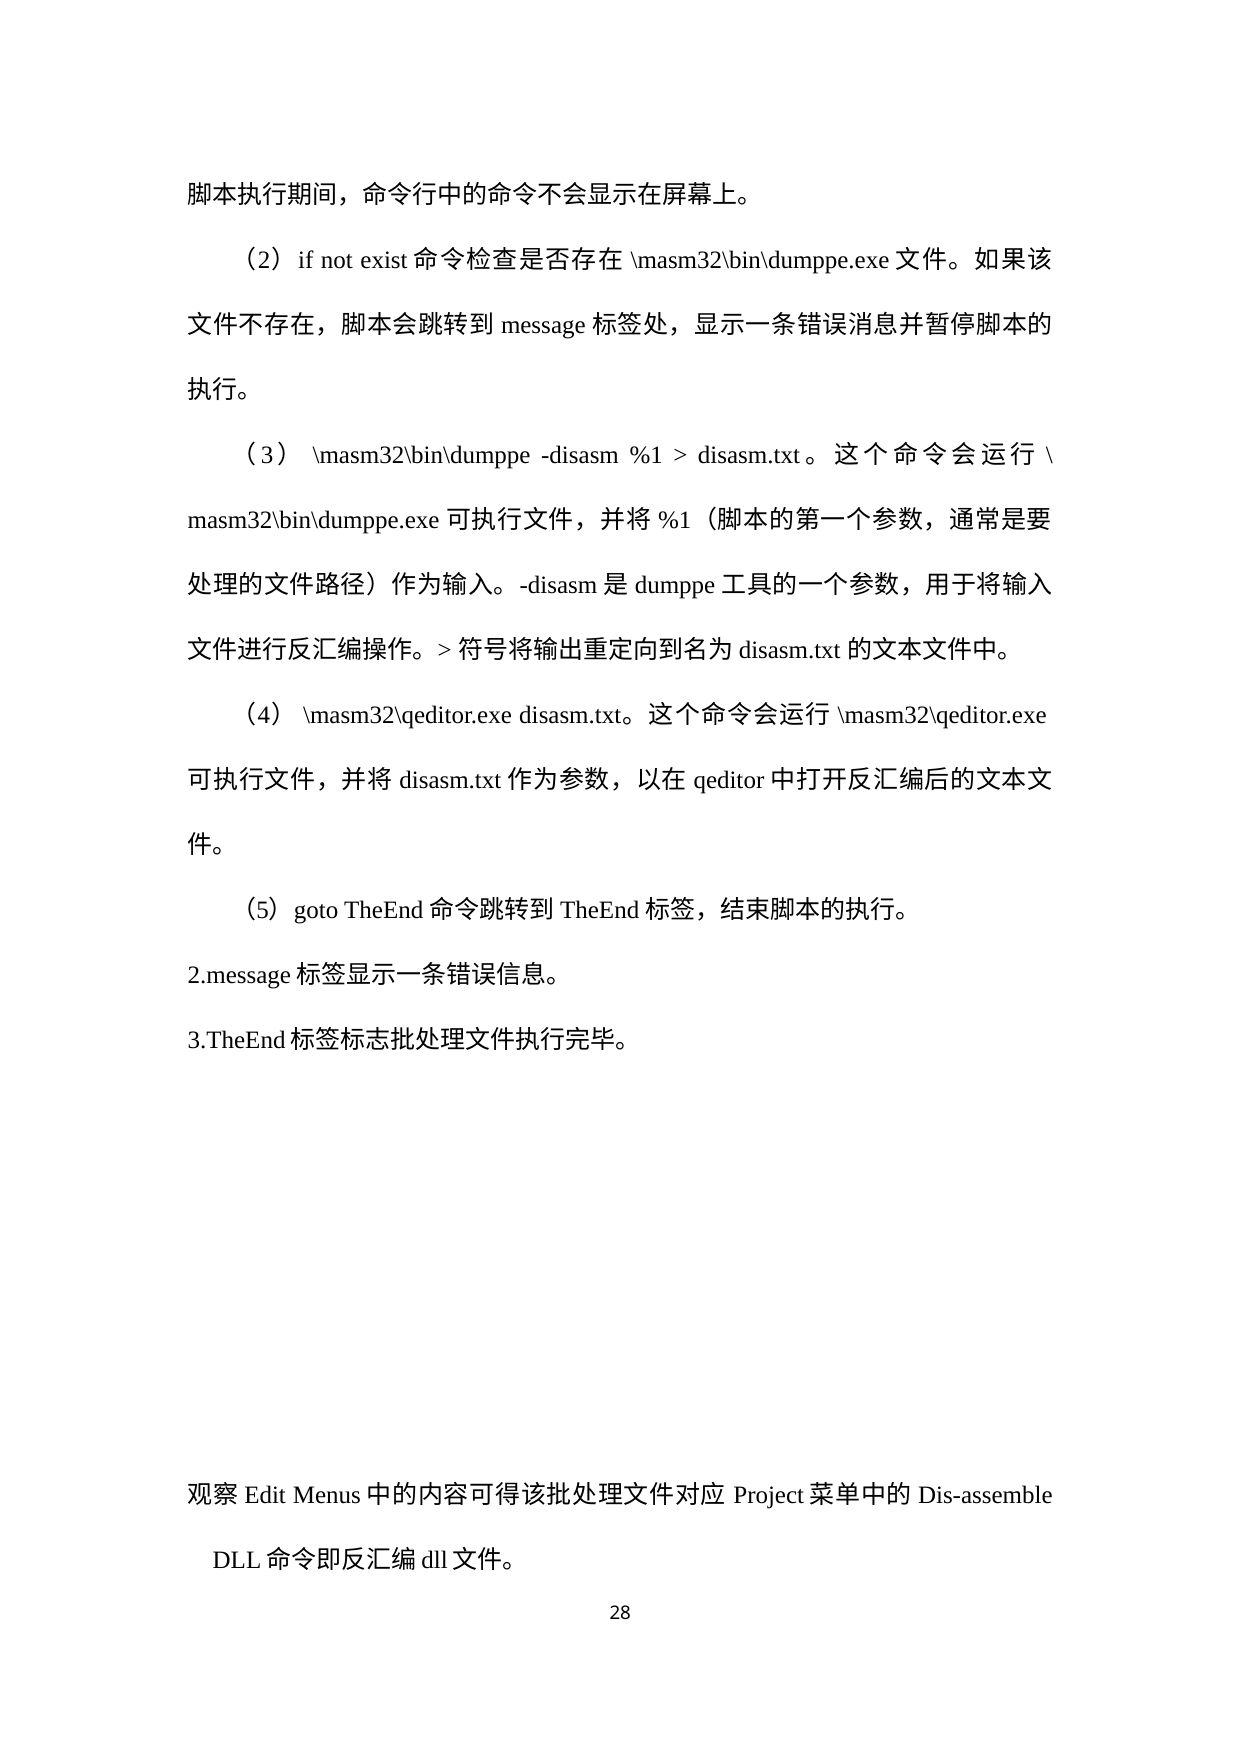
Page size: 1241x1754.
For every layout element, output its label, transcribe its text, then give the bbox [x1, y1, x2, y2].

text （5）goto TheEnd 命令跳转到 TheEnd 标签，结束脚本的执行。 [187, 875, 1053, 940]
text （3） \masm32\bin\dumppe -disasm %1 > disasm.txt。这个命令会运行 \masm32\bin\dumppe.exe 可执行文件，并将 %1（脚本的第一个参数，通常是要处理的文件路径）作为输入。-disasm 是 dumppe 工具的一个参数，用于将输入文件进行反汇编操作。> 符号将输出重定向到名为 disasm.txt 的文本文件中。 [187, 420, 1053, 680]
text 观察Edit Menus中的内容可得该批处理文件对应Project菜单中的Dis-assemble DLL命令即反汇编dll文件。 [187, 1460, 1053, 1590]
text 3.TheEnd标签标志批处理文件执行完毕。 [187, 1005, 1053, 1070]
text （4） \masm32\qeditor.exe disasm.txt。这个命令会运行 \masm32\qeditor.exe 可执行文件，并将 disasm.txt 作为参数，以在 qeditor 中打开反汇编后的文本文件。 [187, 680, 1053, 875]
text 2.message标签显示一条错误信息。 [187, 940, 1053, 1005]
text （2）if not exist 命令检查是否存在 \masm32\bin\dumppe.exe 文件。如果该文件不存在，脚本会跳转到 message 标签处，显示一条错误消息并暂停脚本的执行。 [187, 225, 1053, 420]
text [187, 160, 1053, 225]
